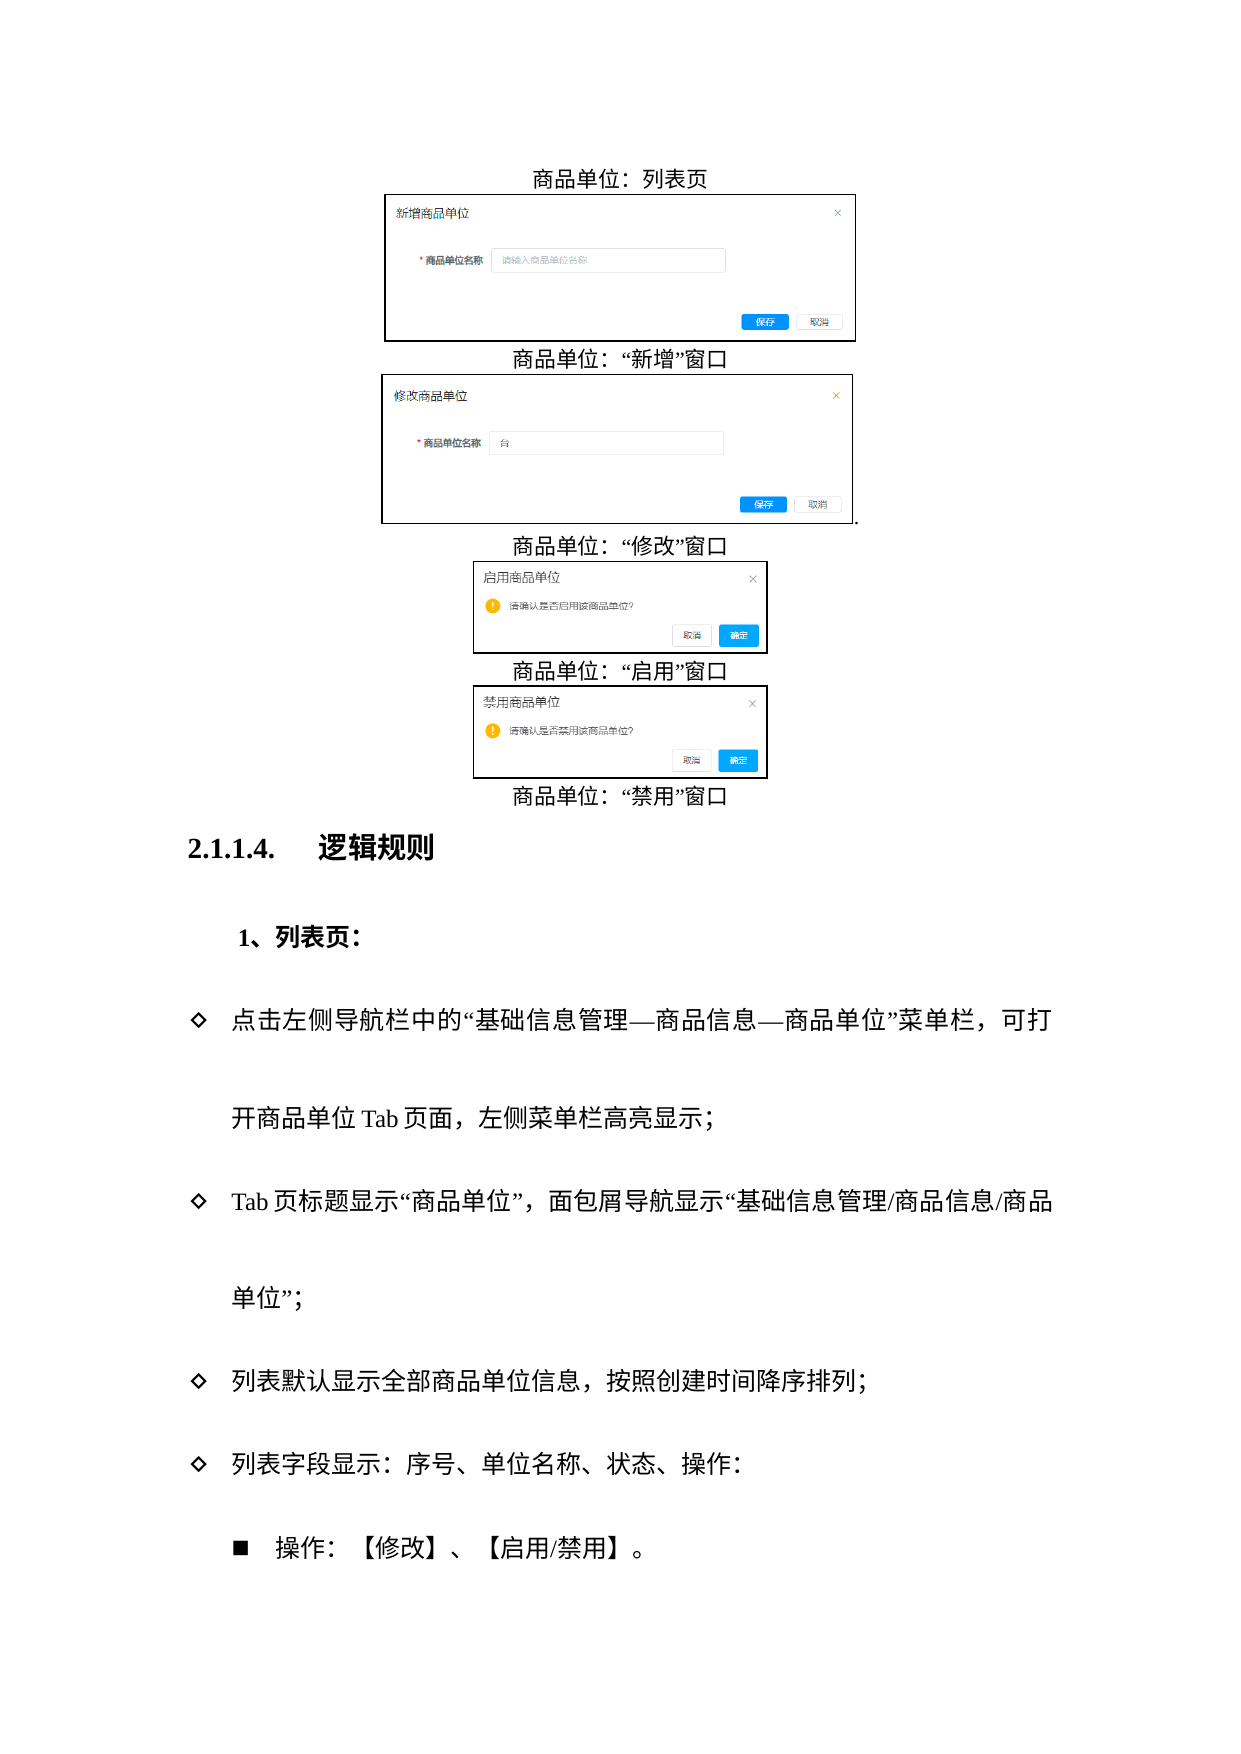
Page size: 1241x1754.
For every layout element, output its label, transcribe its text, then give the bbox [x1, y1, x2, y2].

text 1、列表页： [187, 903, 1053, 968]
list 操作：【修改】、【启用/禁用】。 [231, 1514, 1053, 1579]
text 商品单位：列表页 [187, 162, 1053, 194]
text 商品单位：“新增”窗口 [187, 342, 1053, 374]
picture [474, 562, 766, 652]
subtitle 逻辑规则 [187, 814, 1053, 879]
text 商品单位：“启用”窗口 [187, 654, 1053, 685]
text 商品单位：“修改”窗口 [187, 529, 1053, 561]
list 列表字段显示：序号、单位名称、状态、操作： [187, 1431, 1053, 1496]
list Tab页标题显示“商品单位”，面包屑导航显示“基础信息管理/商品信息/商品单位”； [187, 1167, 1053, 1329]
list 列表默认显示全部商品单位信息，按照创建时间降序排列； [187, 1347, 1053, 1412]
picture [383, 375, 852, 523]
list 点击左侧导航栏中的“基础信息管理—商品信息—商品单位”菜单栏，可打开商品单位Tab页面，左侧菜单栏高亮显示； [187, 986, 1053, 1149]
text 商品单位：“禁用”窗口 [187, 779, 1053, 810]
picture [474, 687, 766, 777]
picture [386, 195, 855, 340]
